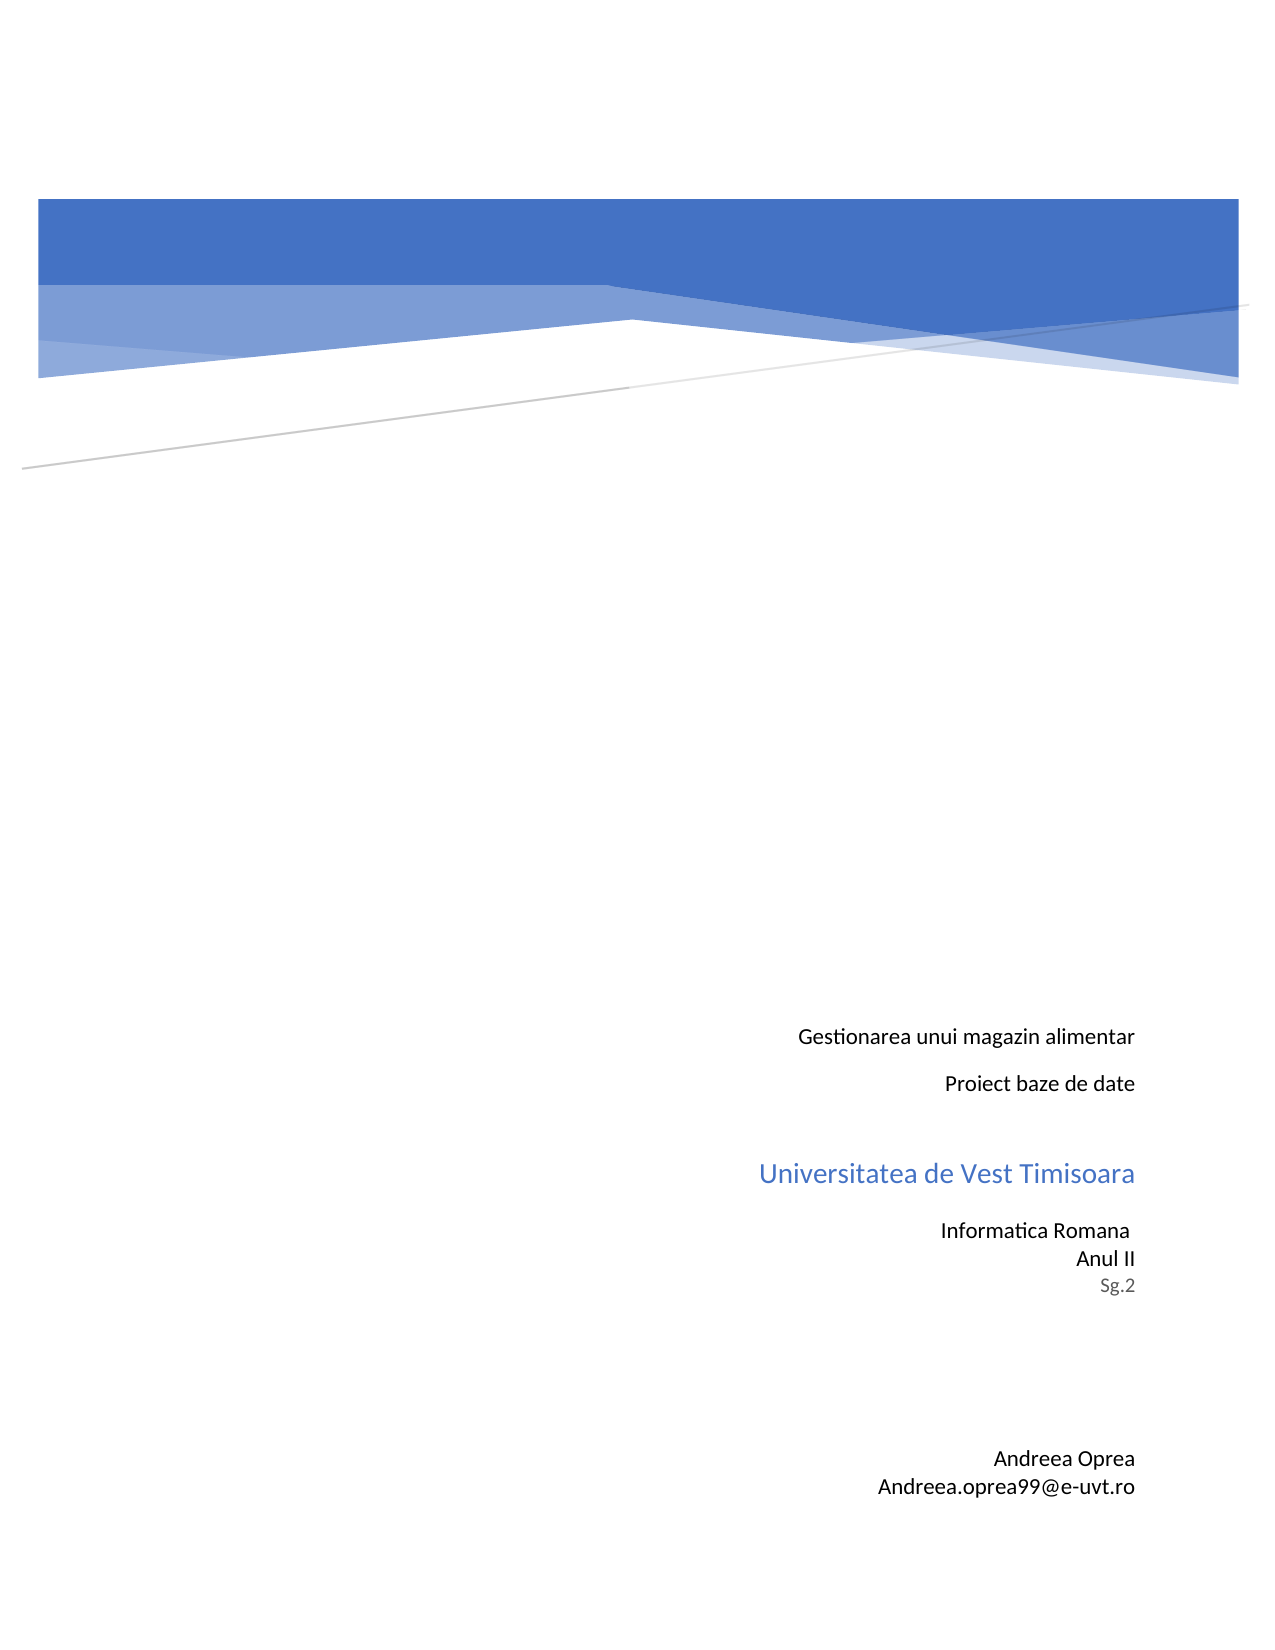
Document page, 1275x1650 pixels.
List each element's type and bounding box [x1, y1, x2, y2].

picture [20, 285, 1250, 485]
